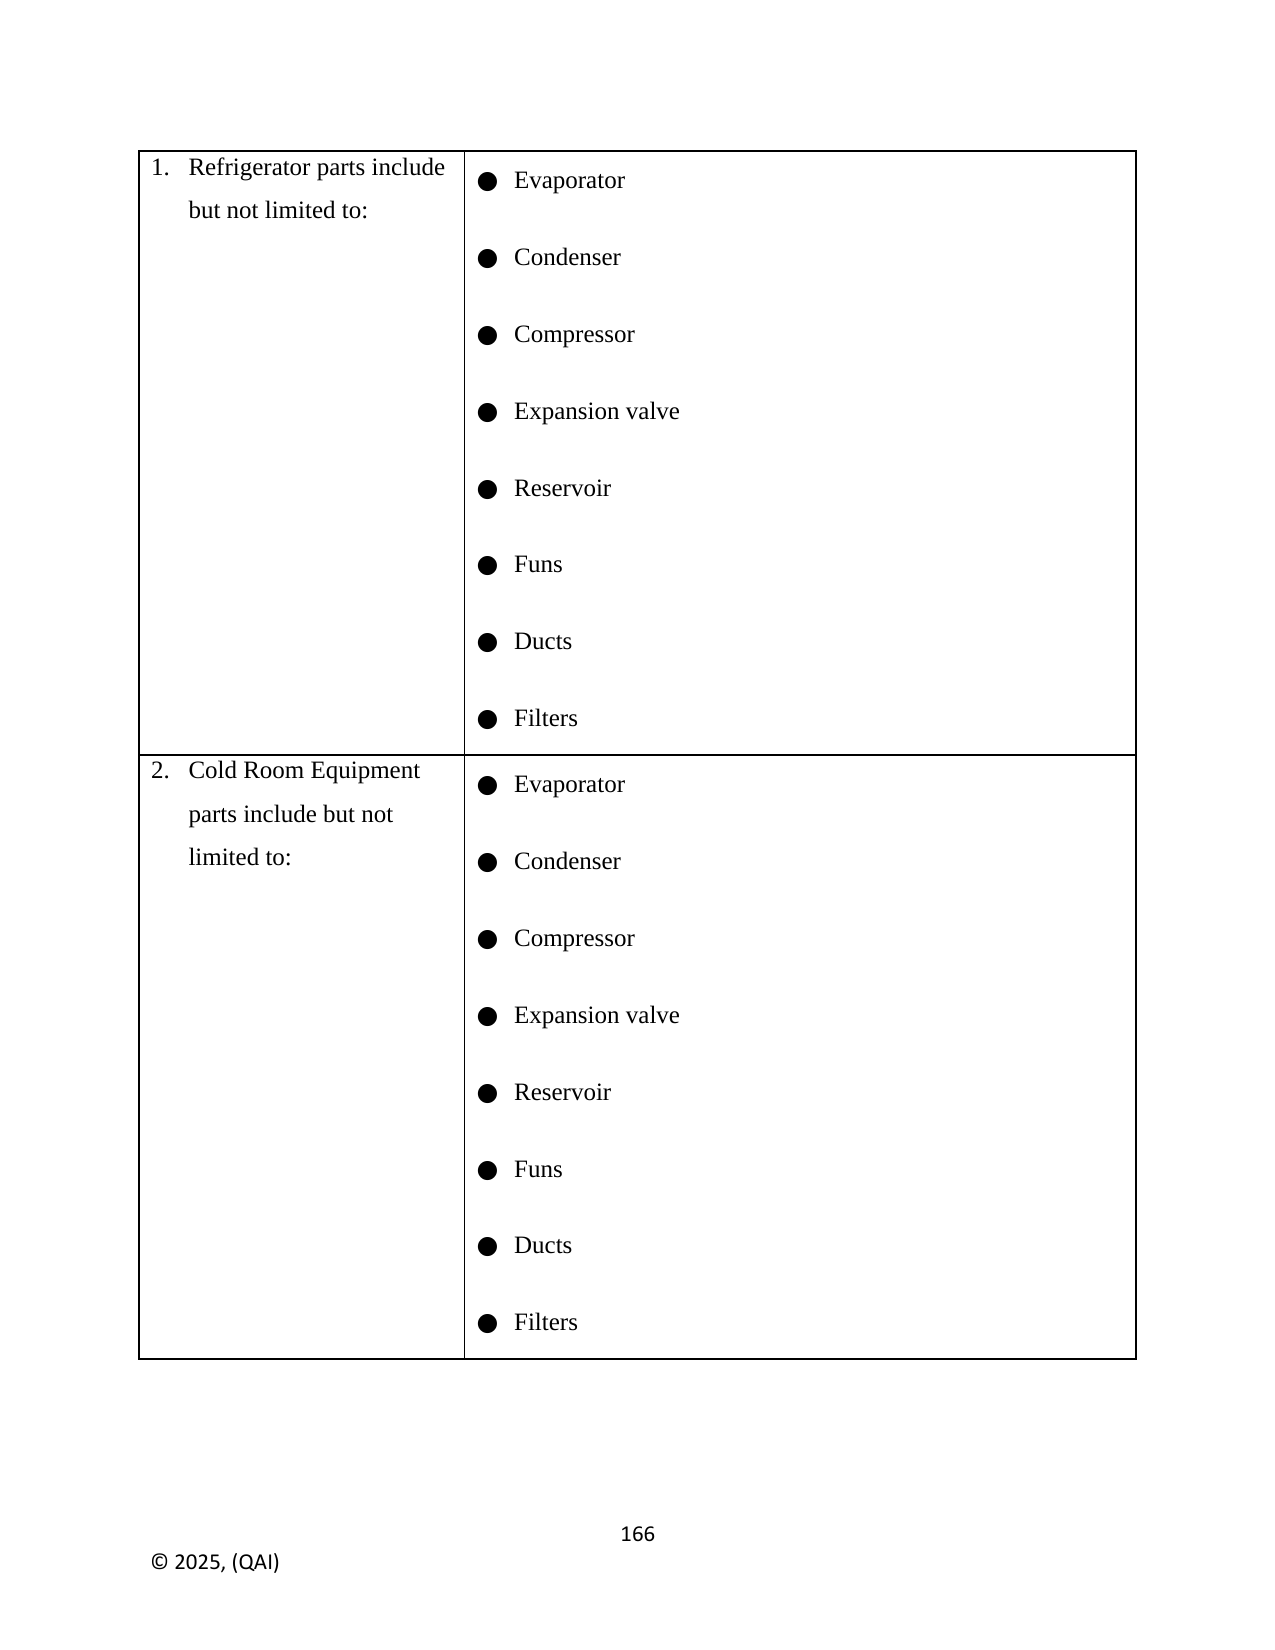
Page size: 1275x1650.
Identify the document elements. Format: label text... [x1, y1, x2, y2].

table_cell Refrigerator parts include but not limited to: [140, 152, 464, 754]
table_cell Cold Room Equipment parts include but not limited to: [140, 756, 464, 1358]
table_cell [465, 756, 1135, 1358]
table_cell Evaporator Condenser Compressor Expansion valve Reservoir Funs Ducts Filters [465, 152, 1135, 754]
